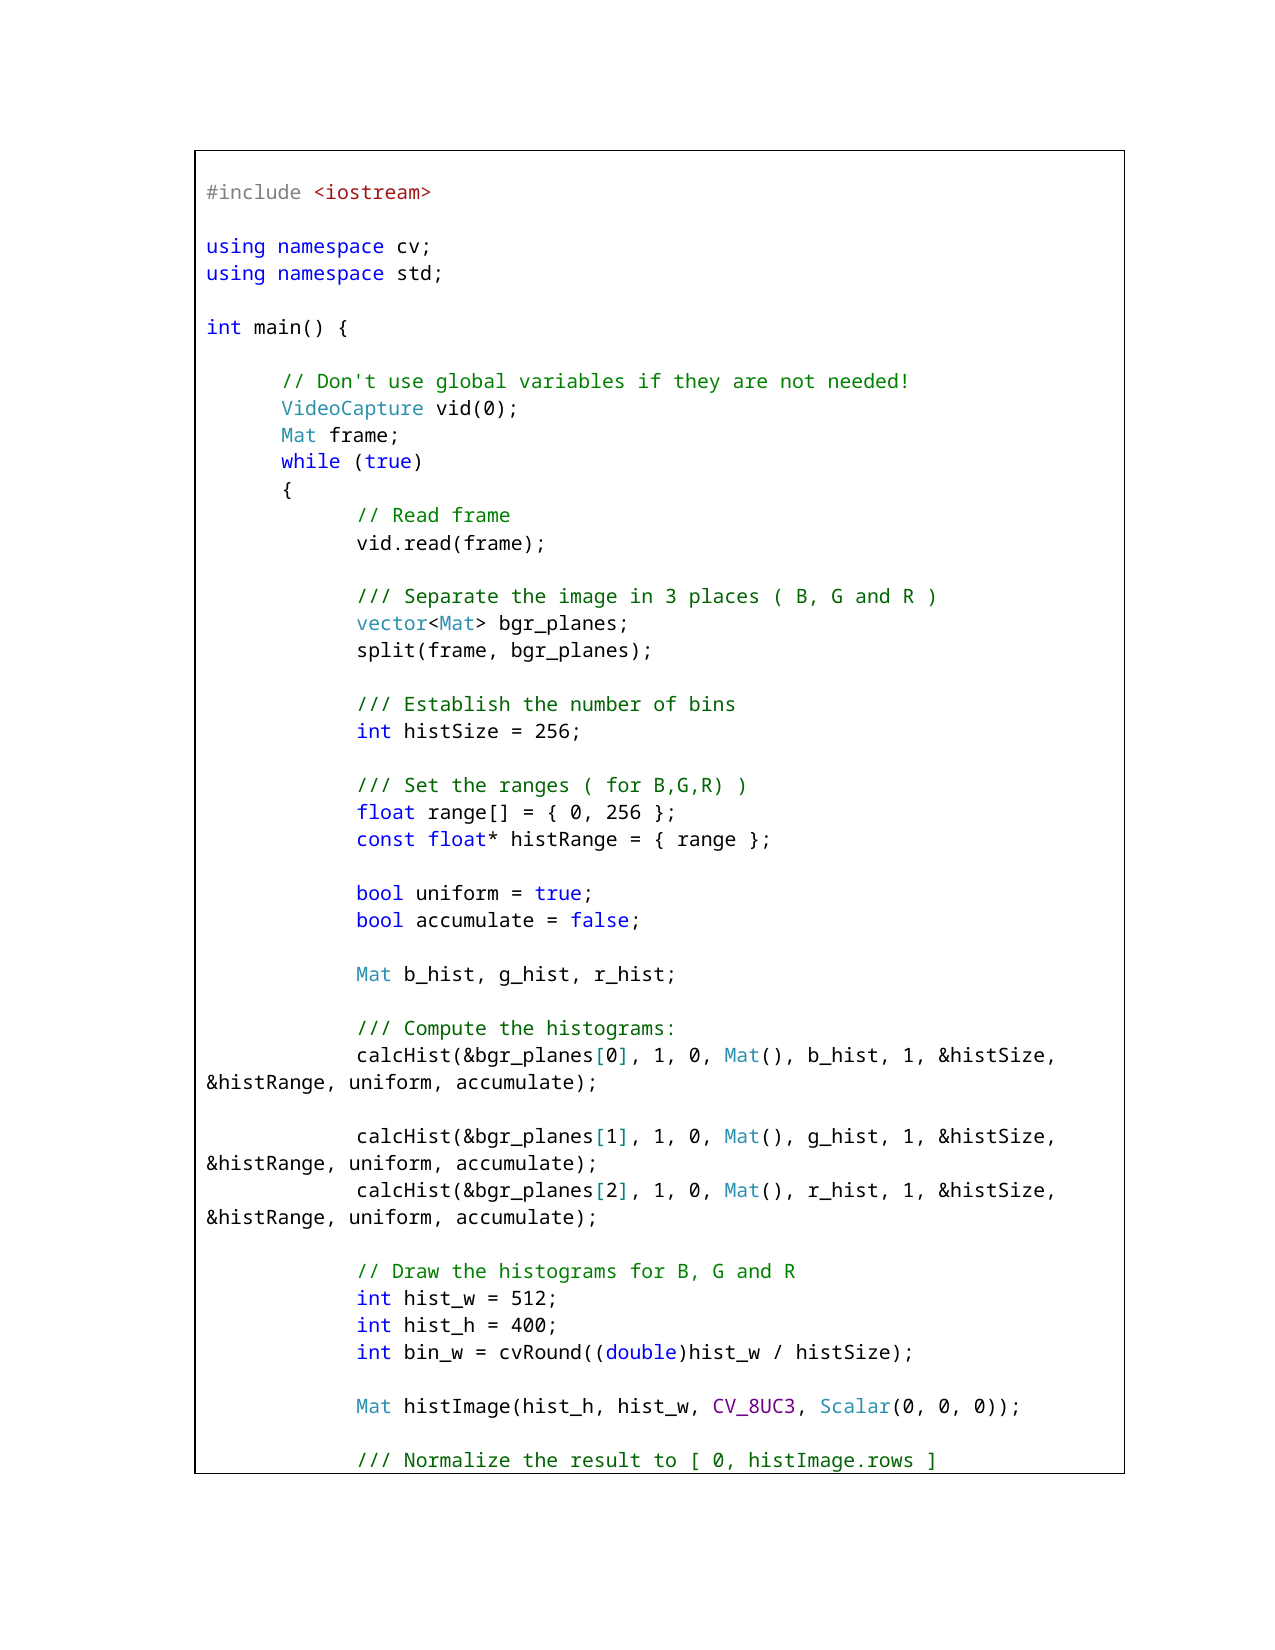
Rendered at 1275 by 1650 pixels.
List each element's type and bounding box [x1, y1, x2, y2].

table_cell [196, 151, 1124, 1473]
